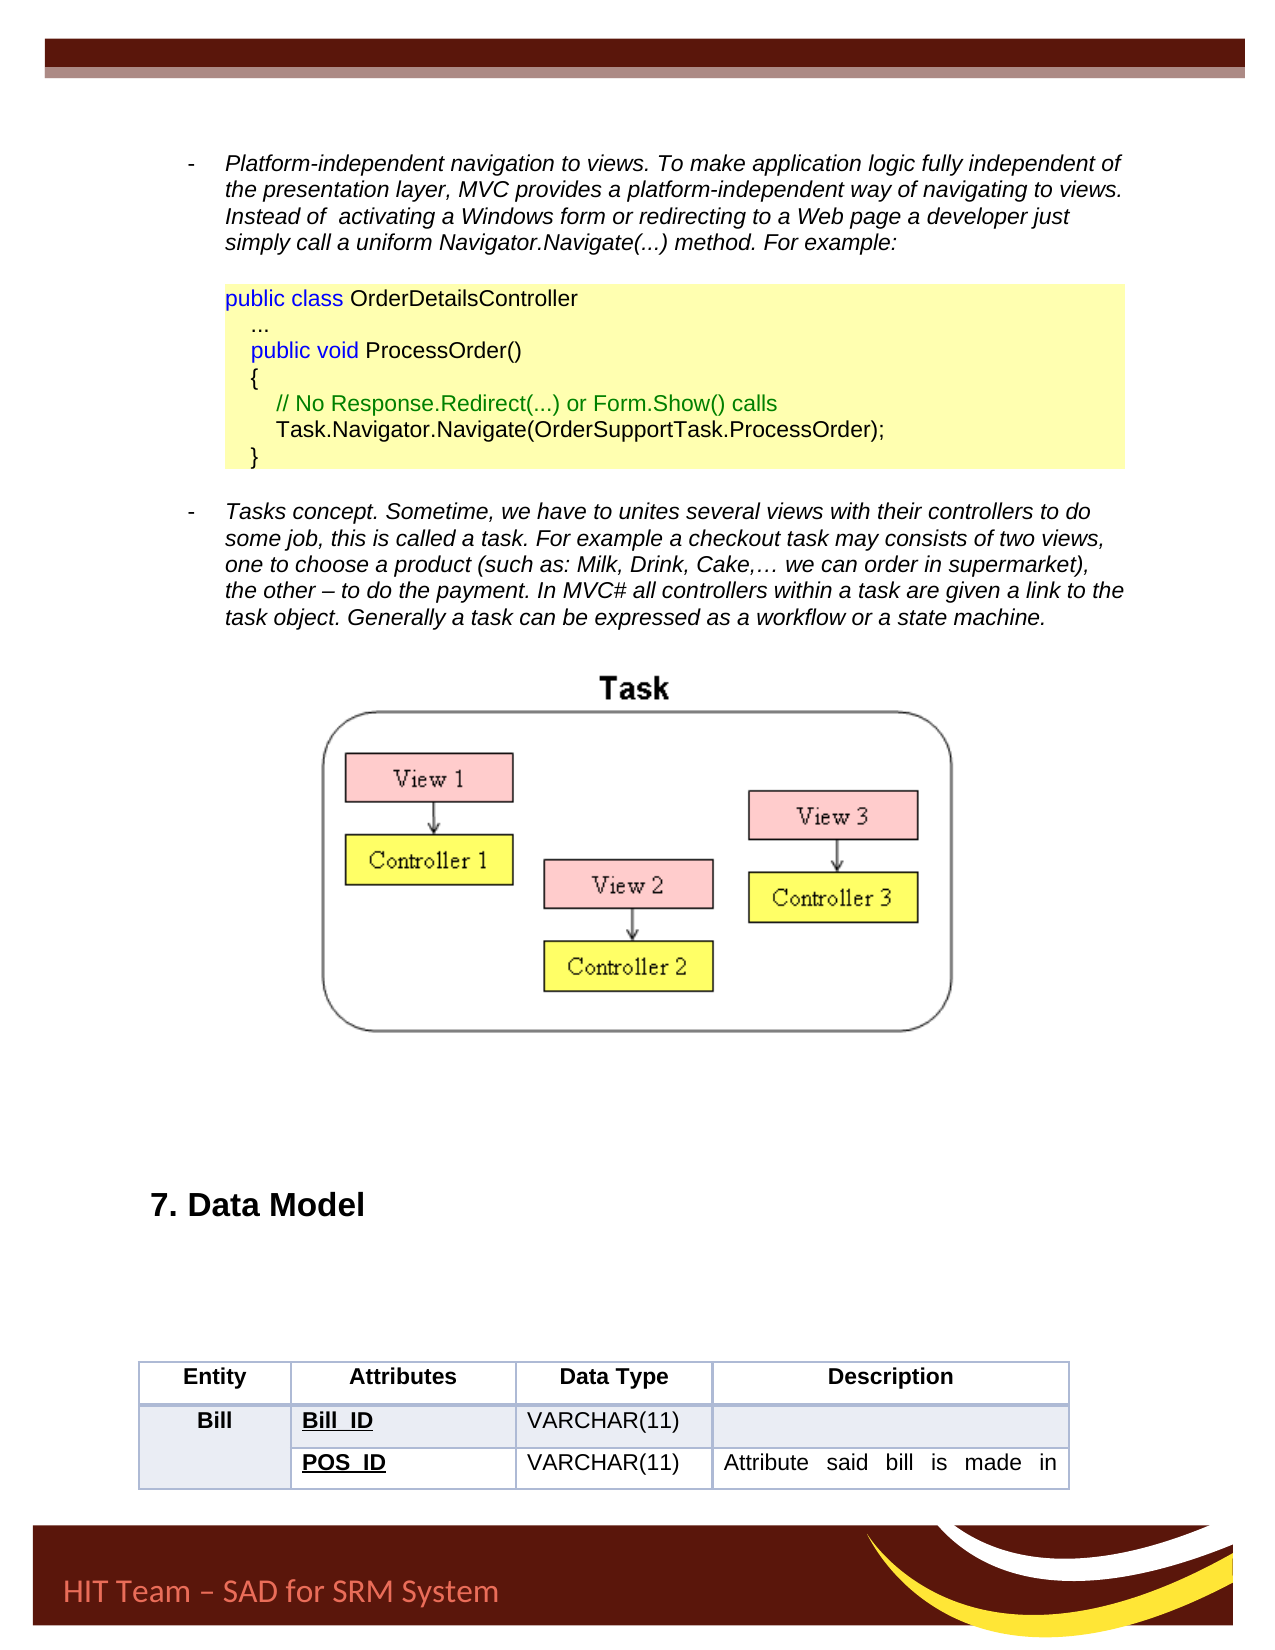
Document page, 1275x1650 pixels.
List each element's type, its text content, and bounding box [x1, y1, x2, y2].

list ... [225, 706, 1125, 732]
list // No Response.Redirect(...) or Form.Show() calls [225, 785, 1125, 811]
subtitle Tasks concept. Sometime, we have to unites several views with their controllers to do some job, this is called a task. For example a checkout task may consists of two views, one to choose a product (such as: Milk, Drink, Cake,… we can order in supermarket), the other – to do the payment. In MVC# all controllers within a task are given a link to the task object. Generally a task can be expressed as a workflow or a state machine. [187, 893, 1125, 1025]
subtitle Platform-independent navigation to views. To make application logic fully independent of the presentation layer, MVC provides a platform-independent way of navigating to views. Instead of activating a Windows form or redirecting to a Web page a developer just simply call a uniform Navigator.Navigate(...) method. For example: [187, 545, 1125, 650]
picture [303, 1053, 972, 1442]
list { [225, 758, 1125, 785]
list public void ProcessOrder() [225, 732, 1125, 758]
list Task.Navigator.Navigate(OrderSupportTask.ProcessOrder); [225, 811, 1125, 837]
list } [225, 837, 1125, 864]
list public class OrderDetailsController [225, 679, 1125, 706]
picture [411, 150, 939, 516]
